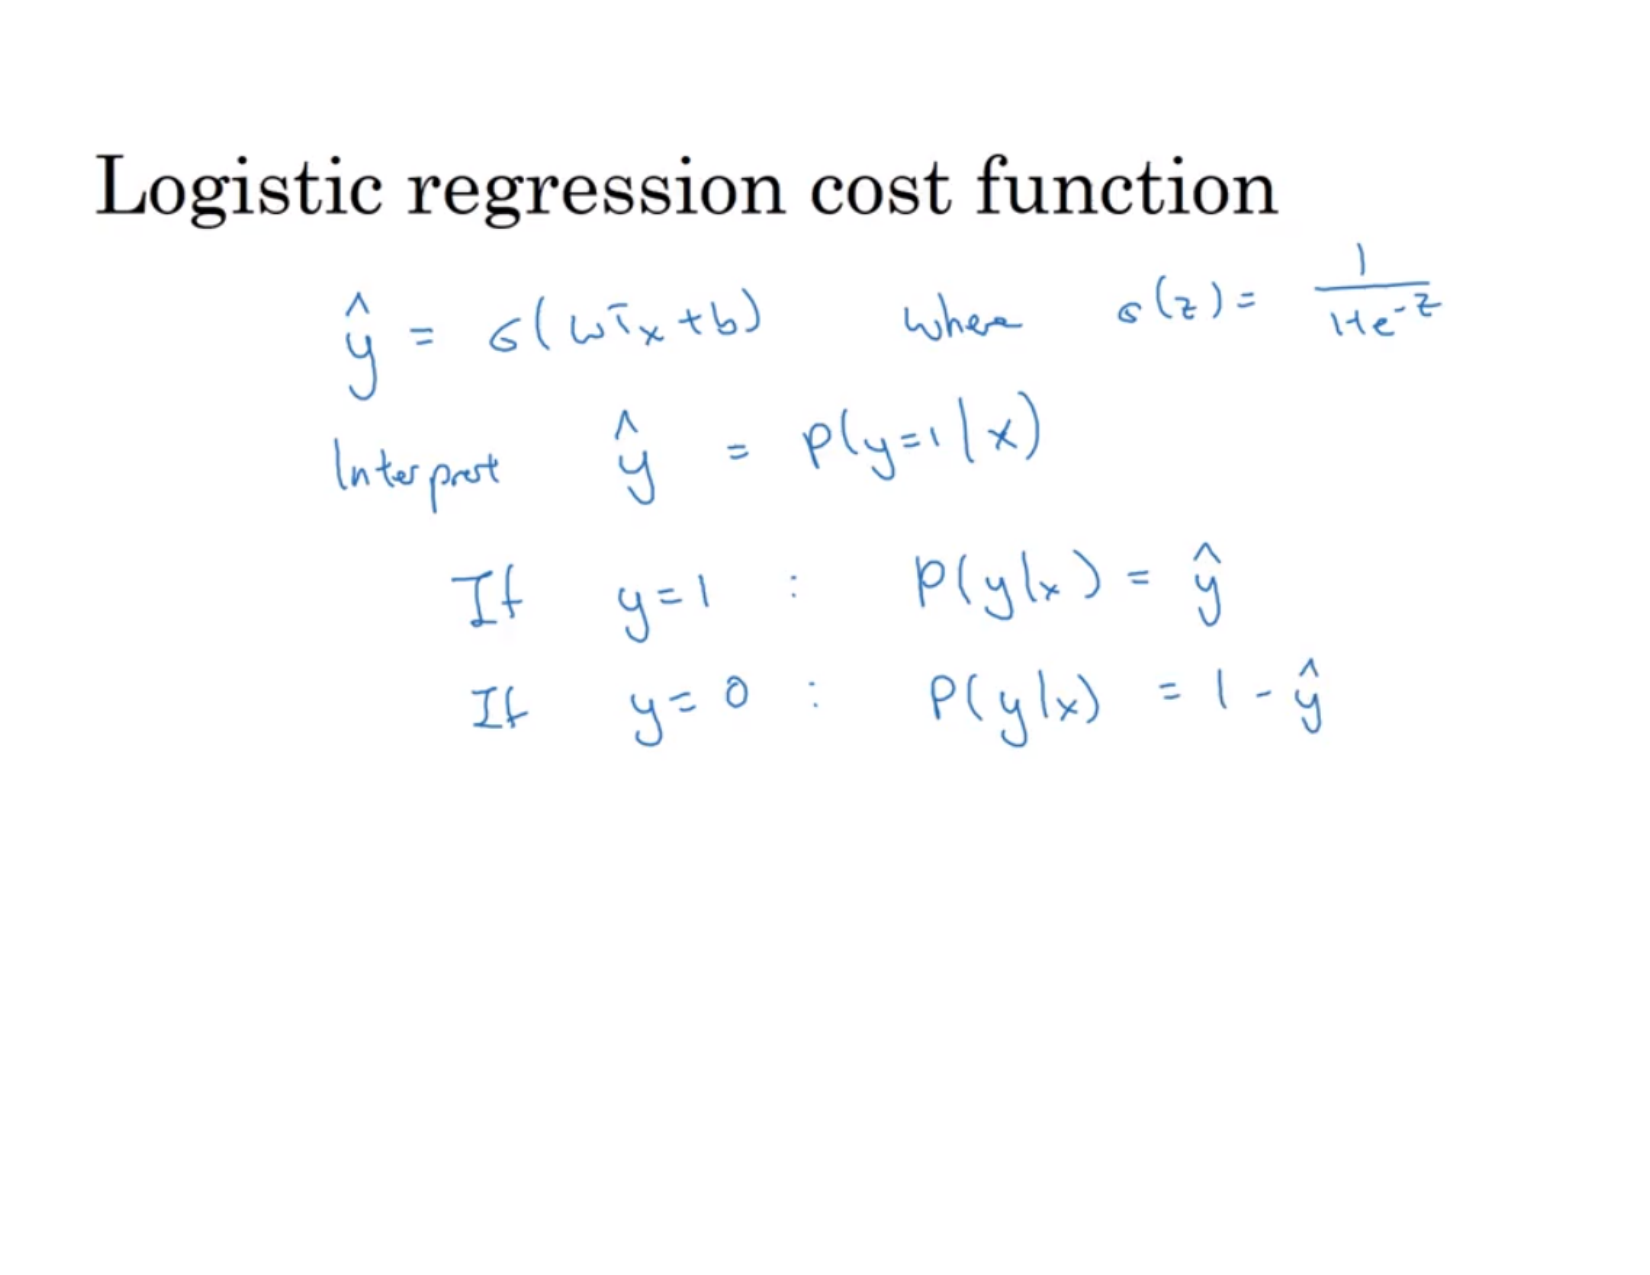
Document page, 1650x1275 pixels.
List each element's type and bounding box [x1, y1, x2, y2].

picture [90, 150, 1500, 822]
